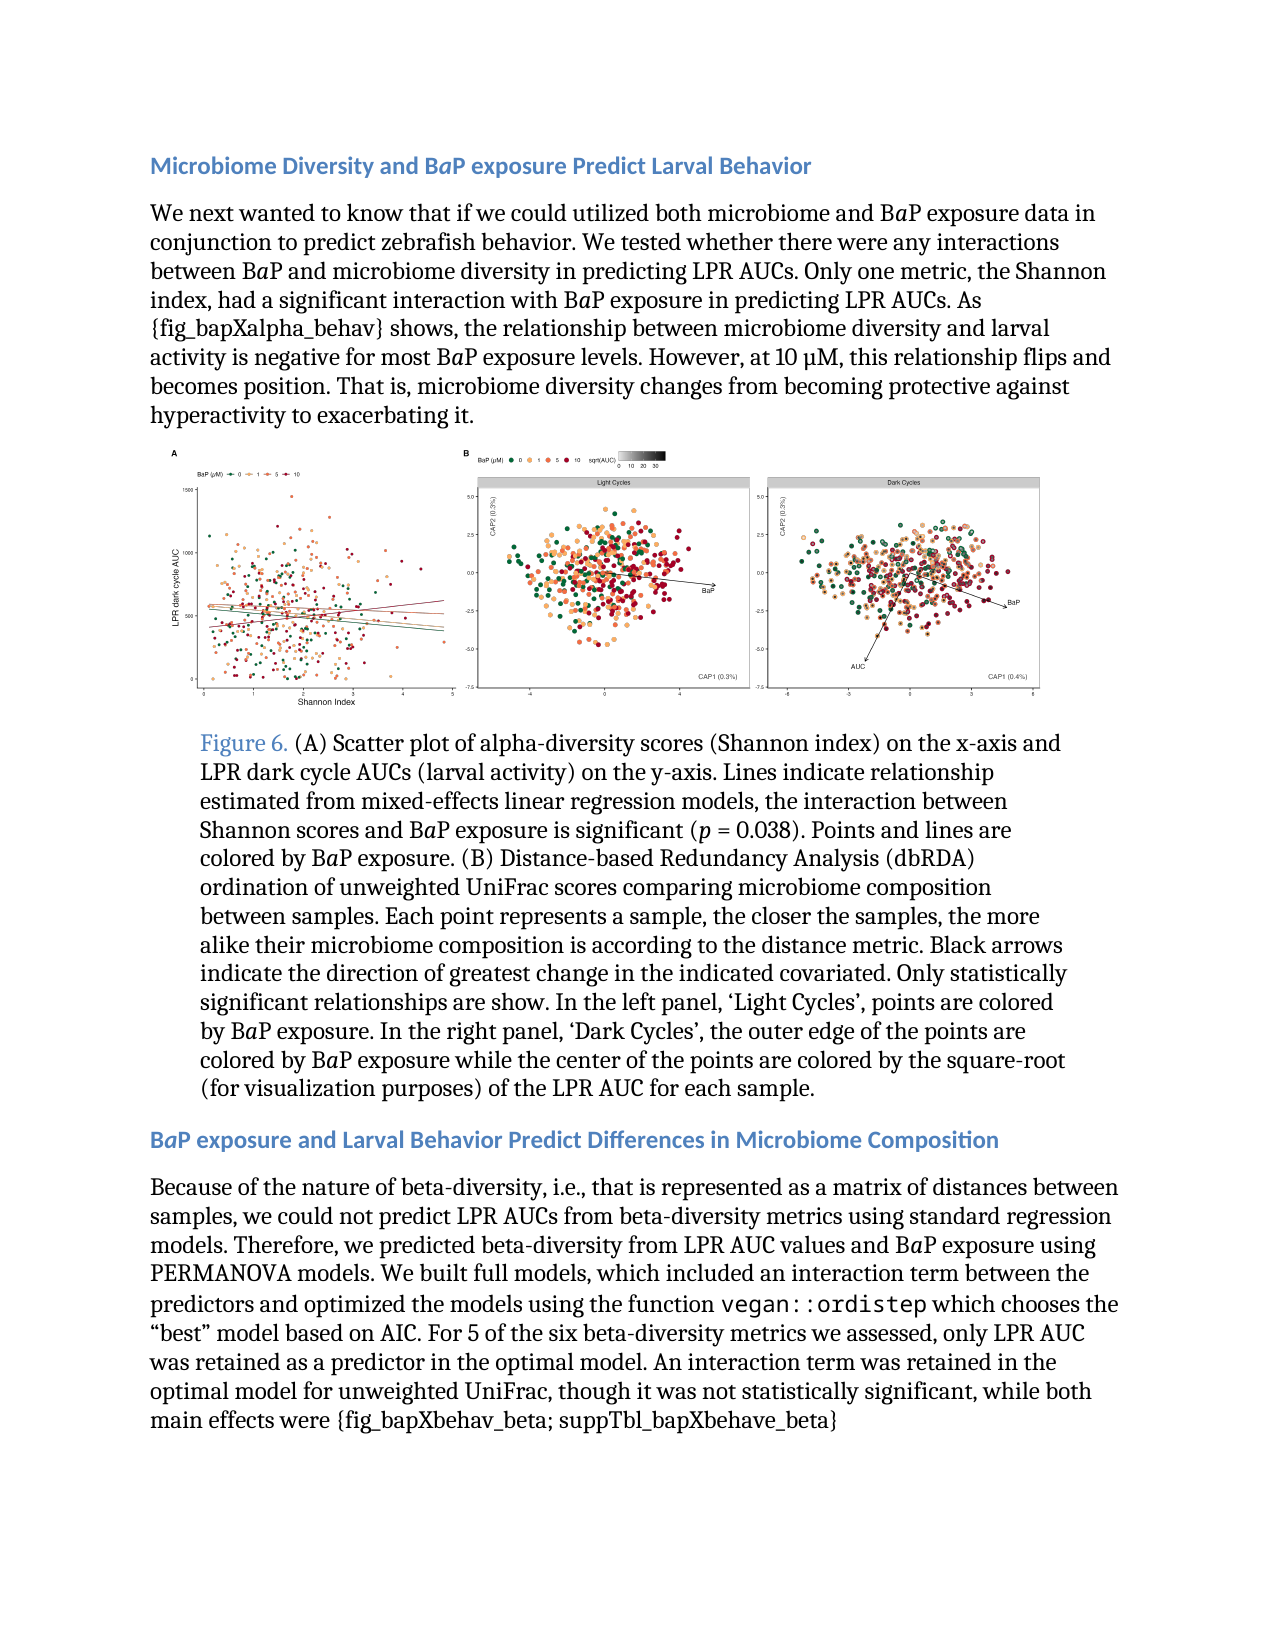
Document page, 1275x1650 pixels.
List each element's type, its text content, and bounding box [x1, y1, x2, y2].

text We next wanted to know that if we could utilized both microbiome and BaP exposure data in conjunction to predict zebrafish behavior. We tested whether there were any interactions between BaP and microbiome diversity in predicting LPR AUCs. Only one metric, the Shannon index, had a significant interaction with BaP exposure in predicting LPR AUCs. As {fig_bapXalpha_behav} shows, the relationship between microbiome diversity and larval activity is negative for most BaP exposure levels. However, at 10 µM, this relationship flips and becomes position. That is, microbiome diversity changes from becoming protective against hyperactivity to exacerbating it. [150, 199, 1125, 429]
subtitle BaP exposure and Larval Behavior Predict Differences in Microbiome Composition [150, 1124, 1125, 1154]
text Figure 6. (A) Scatter plot of alpha-diversity scores (Shannon index) on the x-axis and LPR dark cycle AUCs (larval activity) on the y-axis. Lines indicate relationship estimated from mixed-effects linear regression models, the interaction between Shannon scores and BaP exposure is significant (p = 0.038). Points and lines are colored by BaP exposure. (B) Distance-based Redundancy Analysis (dbRDA) ordination of unweighted UniFrac scores comparing microbiome composition between samples. Each point represents a sample, the closer the samples, the more alike their microbiome composition is according to the distance metric. Black arrows indicate the direction of greatest change in the indicated covariated. Only statistically significant relationships are show. In the left panel, ‘Light Cycles’, points are colored by BaP exposure. In the right panel, ‘Dark Cycles’, the outer edge of the points are colored by BaP exposure while the center of the points are colored by the square-root (for visualization purposes) of the LPR AUC for each sample. [200, 729, 1075, 1103]
picture [168, 448, 1044, 711]
subtitle Microbiome Diversity and BaP exposure Predict Larval Behavior [150, 150, 1125, 181]
text Because of the nature of beta-diversity, i.e., that is represented as a matrix of distances between samples, we could not predict LPR AUCs from beta-diversity metrics using standard regression models. Therefore, we predicted beta-diversity from LPR AUC values and BaP exposure using PERMANOVA models. We built full models, which included an interaction term between the predictors and optimized the models using the function vegan::ordistep which chooses the “best” model based on AIC. For 5 of the six beta-diversity metrics we assessed, only LPR AUC was retained as a predictor in the optimal model. An interaction term was retained in the optimal model for unweighted UniFrac, though it was not statistically significant, while both main effects were {fig_bapXbehav_beta; suppTbl_bapXbehave_beta} [150, 1173, 1125, 1434]
